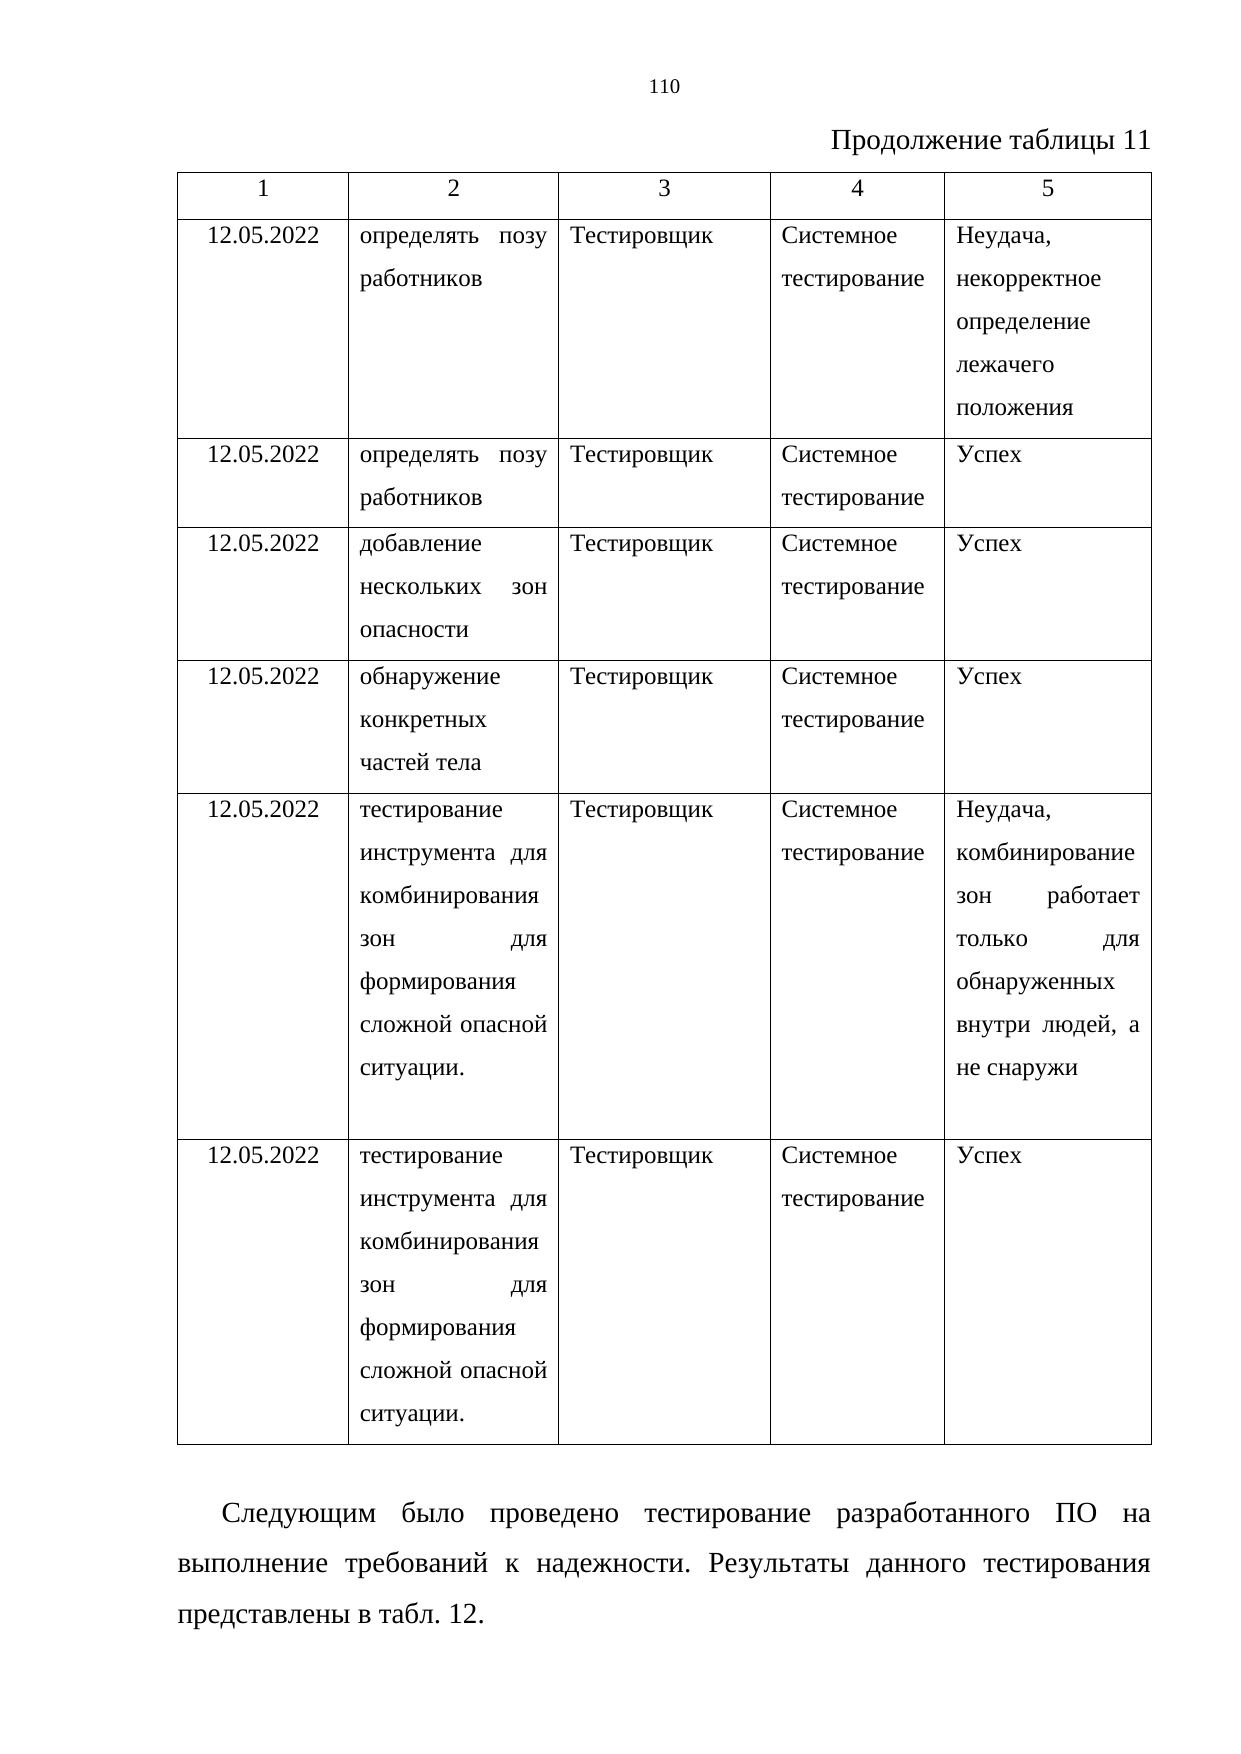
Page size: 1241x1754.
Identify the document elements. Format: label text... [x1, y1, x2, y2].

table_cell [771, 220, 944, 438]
text Продолжение таблицы 11 [177, 122, 1152, 156]
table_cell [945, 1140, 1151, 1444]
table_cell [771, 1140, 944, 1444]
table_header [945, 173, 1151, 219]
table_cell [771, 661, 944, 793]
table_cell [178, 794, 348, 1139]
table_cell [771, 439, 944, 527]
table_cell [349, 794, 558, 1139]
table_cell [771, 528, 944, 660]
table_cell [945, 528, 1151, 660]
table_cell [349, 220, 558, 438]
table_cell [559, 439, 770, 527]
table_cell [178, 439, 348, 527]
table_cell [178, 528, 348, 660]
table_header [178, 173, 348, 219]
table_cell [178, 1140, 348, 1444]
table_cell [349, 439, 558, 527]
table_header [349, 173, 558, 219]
text Следующим было проведено тестирование разработанного ПО на выполнение требований к надежности. Результаты данного тестирования представлены в табл. 12. [177, 1495, 1152, 1629]
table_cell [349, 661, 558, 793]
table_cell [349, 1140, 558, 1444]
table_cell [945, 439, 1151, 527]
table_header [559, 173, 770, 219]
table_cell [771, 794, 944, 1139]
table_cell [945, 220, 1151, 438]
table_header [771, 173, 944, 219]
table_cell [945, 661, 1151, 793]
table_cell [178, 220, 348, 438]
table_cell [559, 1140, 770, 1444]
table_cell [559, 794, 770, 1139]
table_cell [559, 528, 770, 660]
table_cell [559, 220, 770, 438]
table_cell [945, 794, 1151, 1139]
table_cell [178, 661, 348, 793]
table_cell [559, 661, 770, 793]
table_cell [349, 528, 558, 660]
